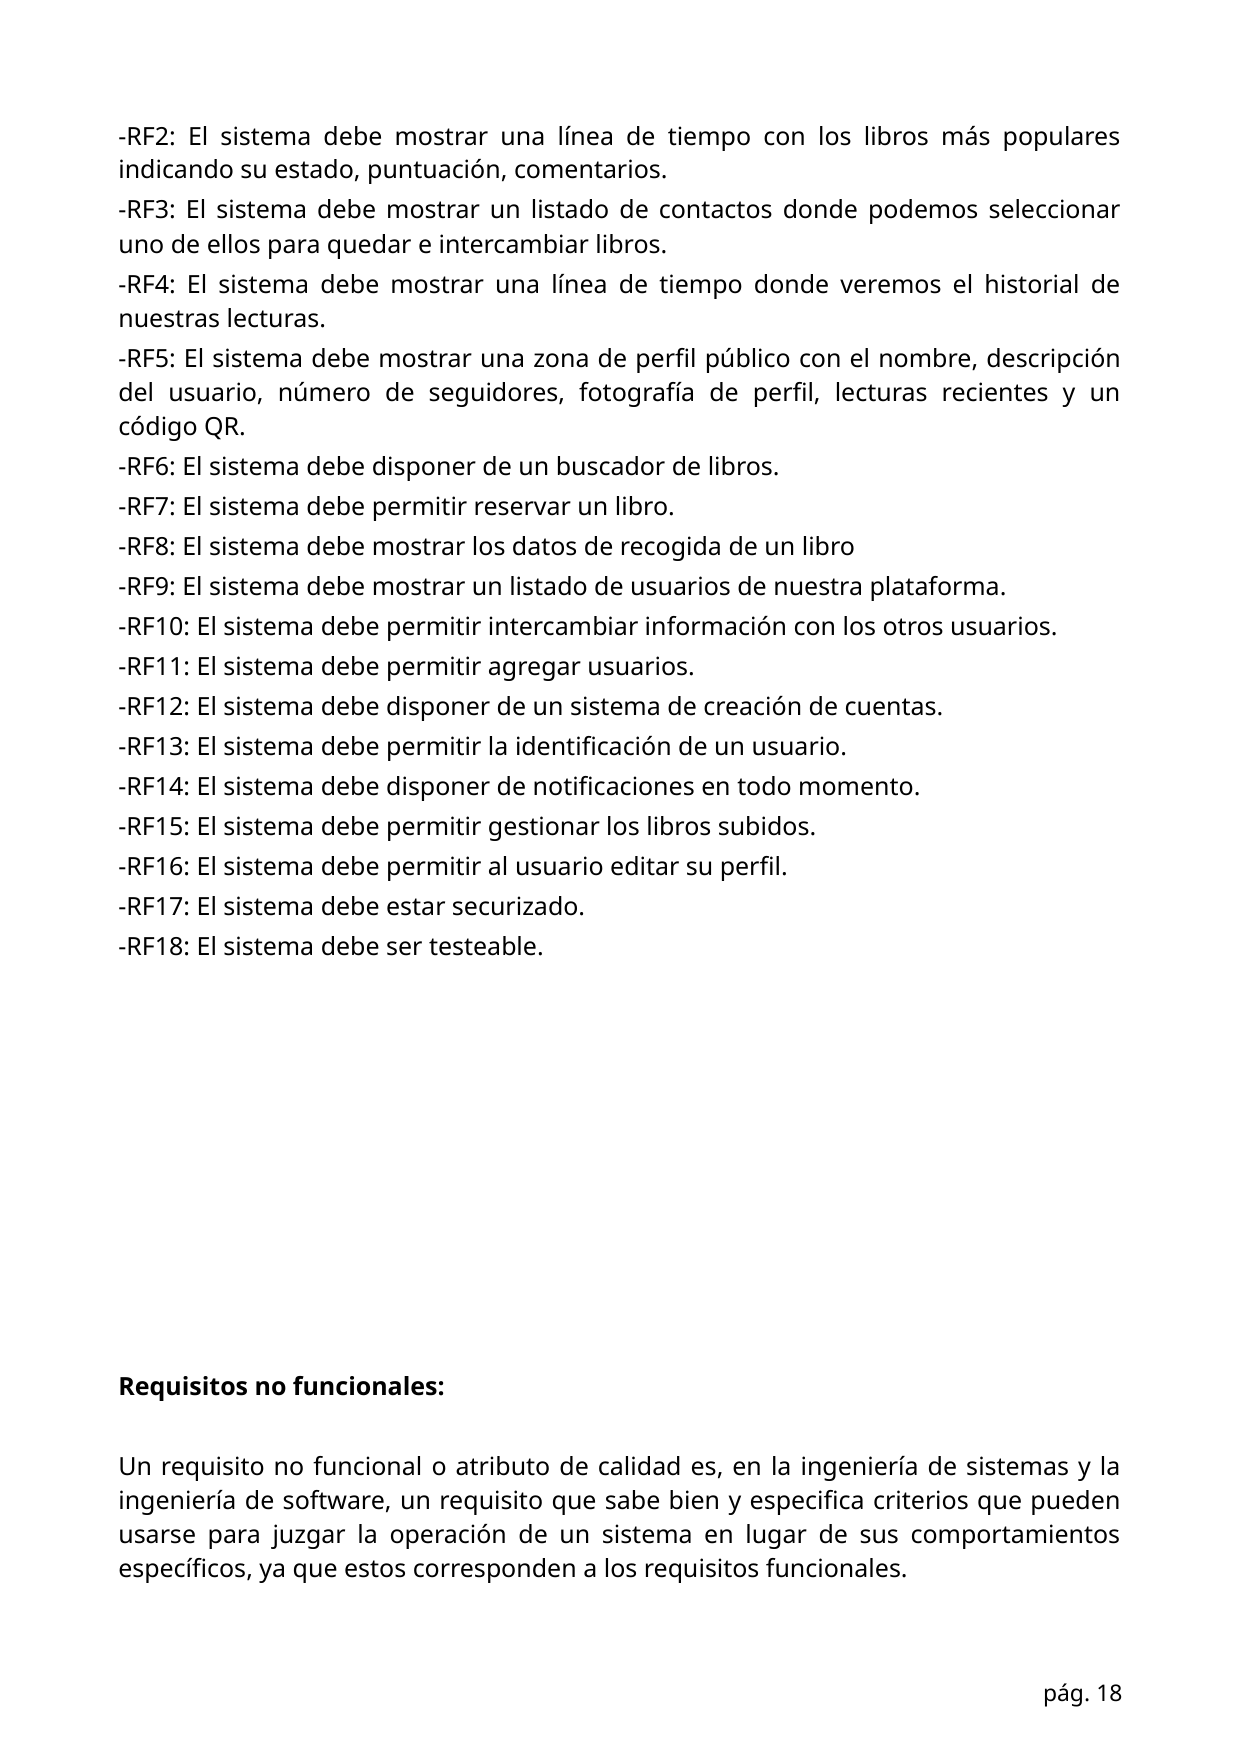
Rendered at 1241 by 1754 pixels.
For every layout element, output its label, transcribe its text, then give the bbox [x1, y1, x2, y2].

text -RF18: El sistema debe ser testeable. [118, 928, 1122, 962]
text -RF2: El sistema debe mostrar una línea de tiempo con los libros más populares indicando su estado, puntuación, comentarios. [118, 118, 1122, 186]
text -RF3: El sistema debe mostrar un listado de contactos donde podemos seleccionar uno de ellos para quedar e intercambiar libros. [118, 192, 1122, 260]
text -RF7: El sistema debe permitir reservar un libro. [118, 488, 1122, 522]
text Requisitos no funcionales: [118, 1368, 1122, 1402]
text -RF12: El sistema debe disponer de un sistema de creación de cuentas. [118, 688, 1122, 722]
text -RF5: El sistema debe mostrar una zona de perfil público con el nombre, descripción del usuario, número de seguidores, fotografía de perfil, lecturas recientes y un código QR. [118, 340, 1122, 442]
text -RF13: El sistema debe permitir la identificación de un usuario. [118, 728, 1122, 762]
text -RF16: El sistema debe permitir al usuario editar su perfil. [118, 848, 1122, 882]
text Un requisito no funcional o atributo de calidad es, en la ingeniería de sistemas y la ingeniería de software, un requisito que sabe bien y especifica criterios que pueden usarse para juzgar la operación de un sistema en lugar de sus comportamientos específicos, ya que estos corresponden a los requisitos funcionales. [118, 1448, 1122, 1585]
text -RF6: El sistema debe disponer de un buscador de libros. [118, 448, 1122, 482]
text -RF8: El sistema debe mostrar los datos de recogida de un libro [118, 528, 1122, 562]
text -RF17: El sistema debe estar securizado. [118, 888, 1122, 922]
text -RF4: El sistema debe mostrar una línea de tiempo donde veremos el historial de nuestras lecturas. [118, 266, 1122, 334]
text -RF10: El sistema debe permitir intercambiar información con los otros usuarios. [118, 608, 1122, 642]
text -RF15: El sistema debe permitir gestionar los libros subidos. [118, 808, 1122, 842]
text -RF11: El sistema debe permitir agregar usuarios. [118, 648, 1122, 682]
text -RF14: El sistema debe disponer de notificaciones en todo momento. [118, 768, 1122, 802]
text -RF9: El sistema debe mostrar un listado de usuarios de nuestra plataforma. [118, 568, 1122, 602]
